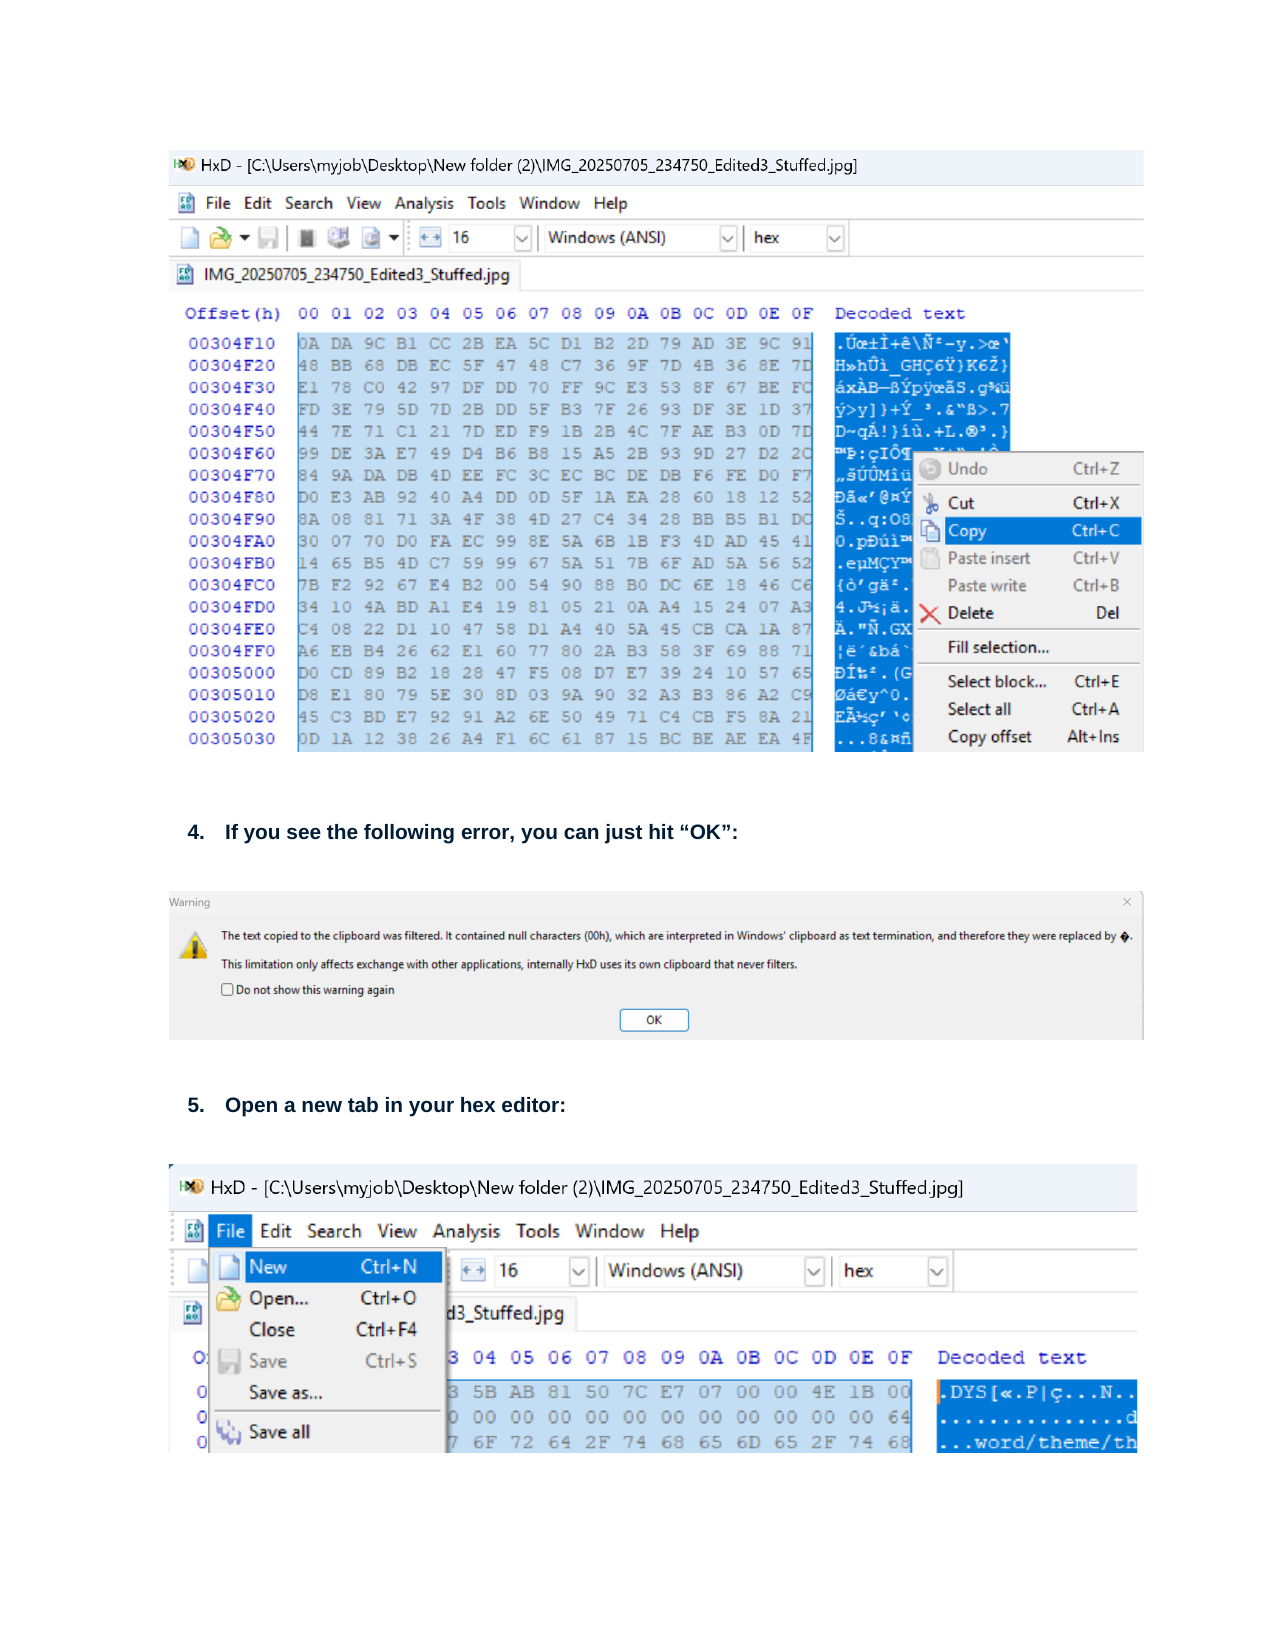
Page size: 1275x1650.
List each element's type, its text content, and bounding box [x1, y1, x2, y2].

list If you see the following error, you can just hit “OK”: [187, 819, 1125, 843]
list Open a new tab in your hex editor: [187, 1093, 1125, 1117]
